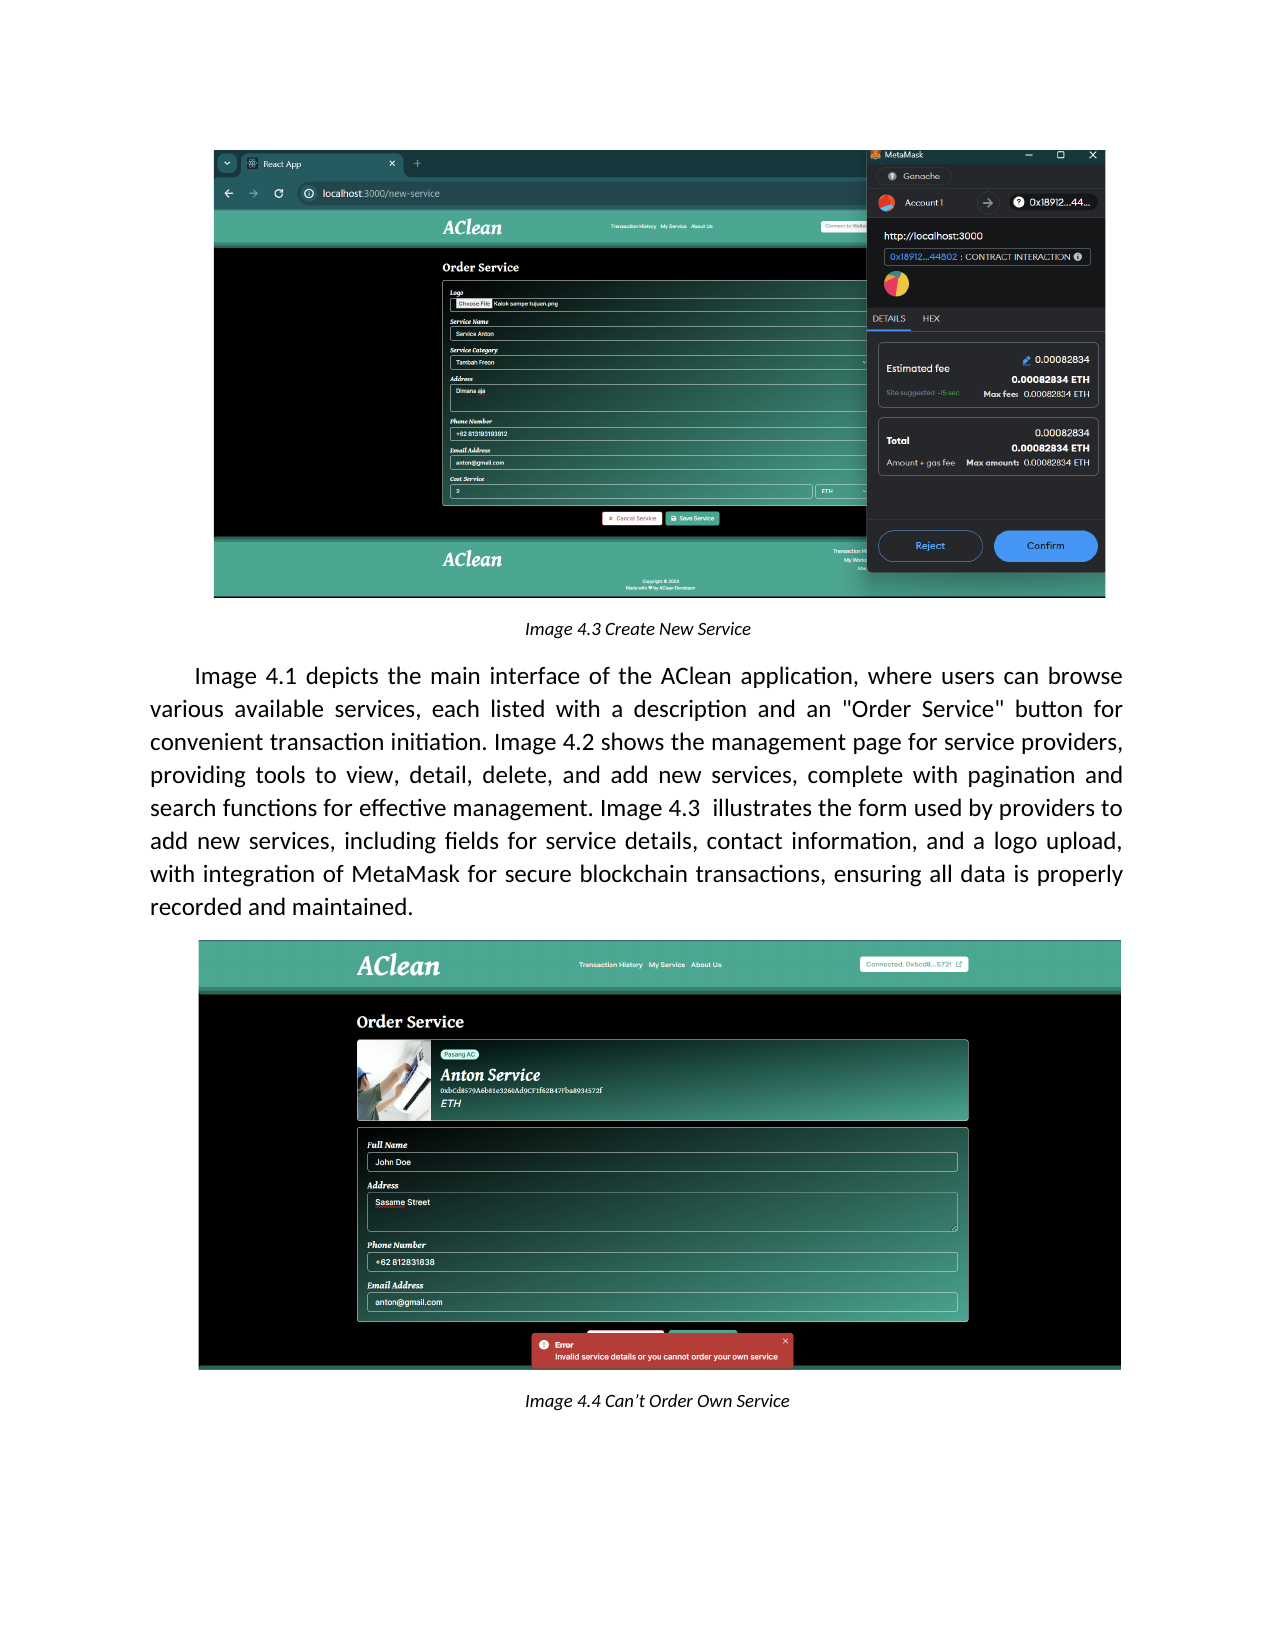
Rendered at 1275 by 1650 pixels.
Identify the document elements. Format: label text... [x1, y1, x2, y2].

text Image 4.1 depicts the main interface of the AClean application, where users can browse various available services, each listed with a description and an "Order Service" button for convenient transaction initiation. Image 4.2 shows the management page for service providers, providing tools to view, detail, delete, and add new services, complete with pagination and search functions for effective management. Image 4.3 illustrates the form used by providers to add new services, including fields for service details, contact information, and a logo upload, with integration of MetaMask for secure blockchain transactions, ensuring all data is properly recorded and maintained. [150, 661, 1125, 921]
picture [213, 150, 1106, 598]
picture [198, 940, 1121, 1370]
text Image 4.3 Create New Service [450, 617, 1125, 640]
text Image 4.4 Can’t Order Own Service [450, 1389, 1125, 1412]
